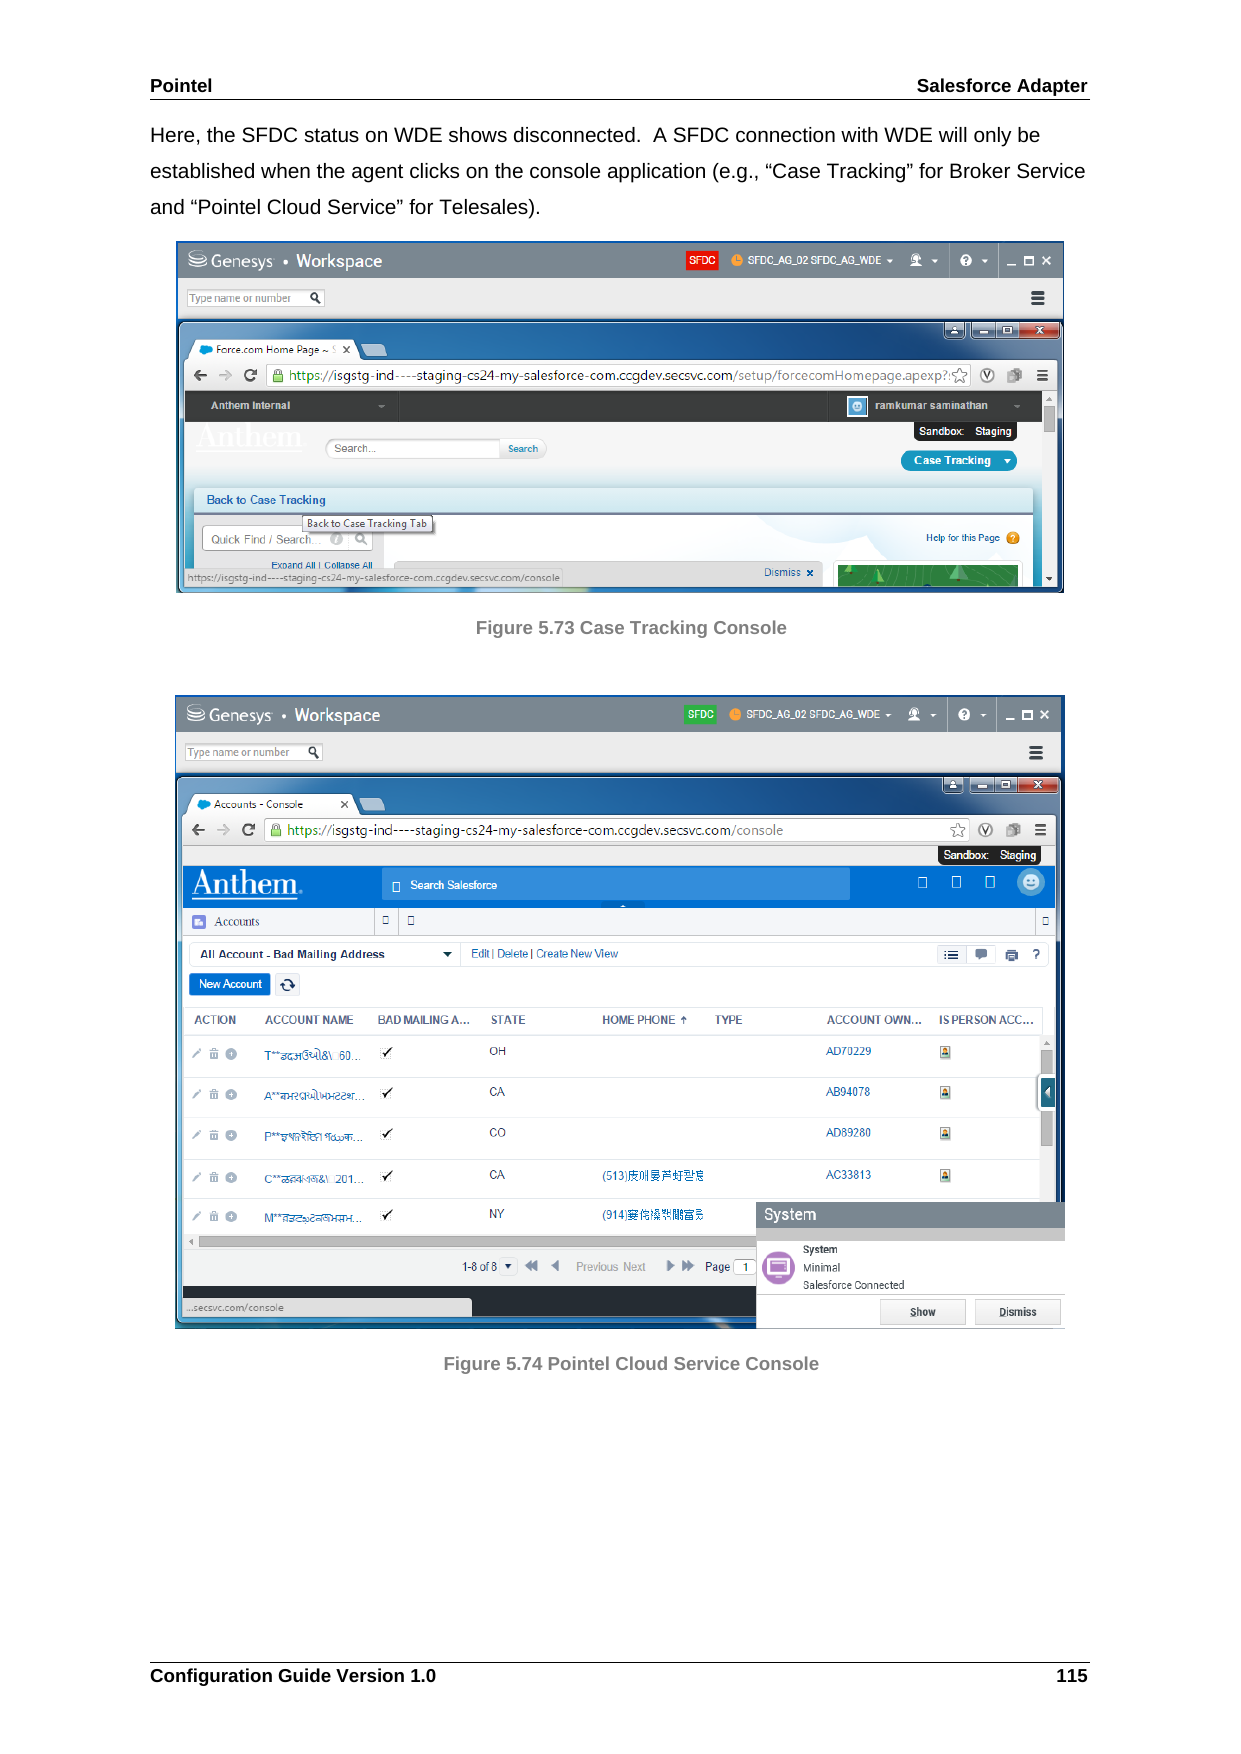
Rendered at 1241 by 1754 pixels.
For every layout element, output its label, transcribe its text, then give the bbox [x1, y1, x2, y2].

picture [175, 695, 1065, 1329]
picture [176, 241, 1064, 593]
text Here, the SFDC status on WDE shows disconnected. A SFDC connection with WDE will only be established when the agent clicks on the console application (e.g., “Case Tracking” for Broker Service and “Pointel Cloud Service” for Telesales). [150, 123, 1090, 219]
